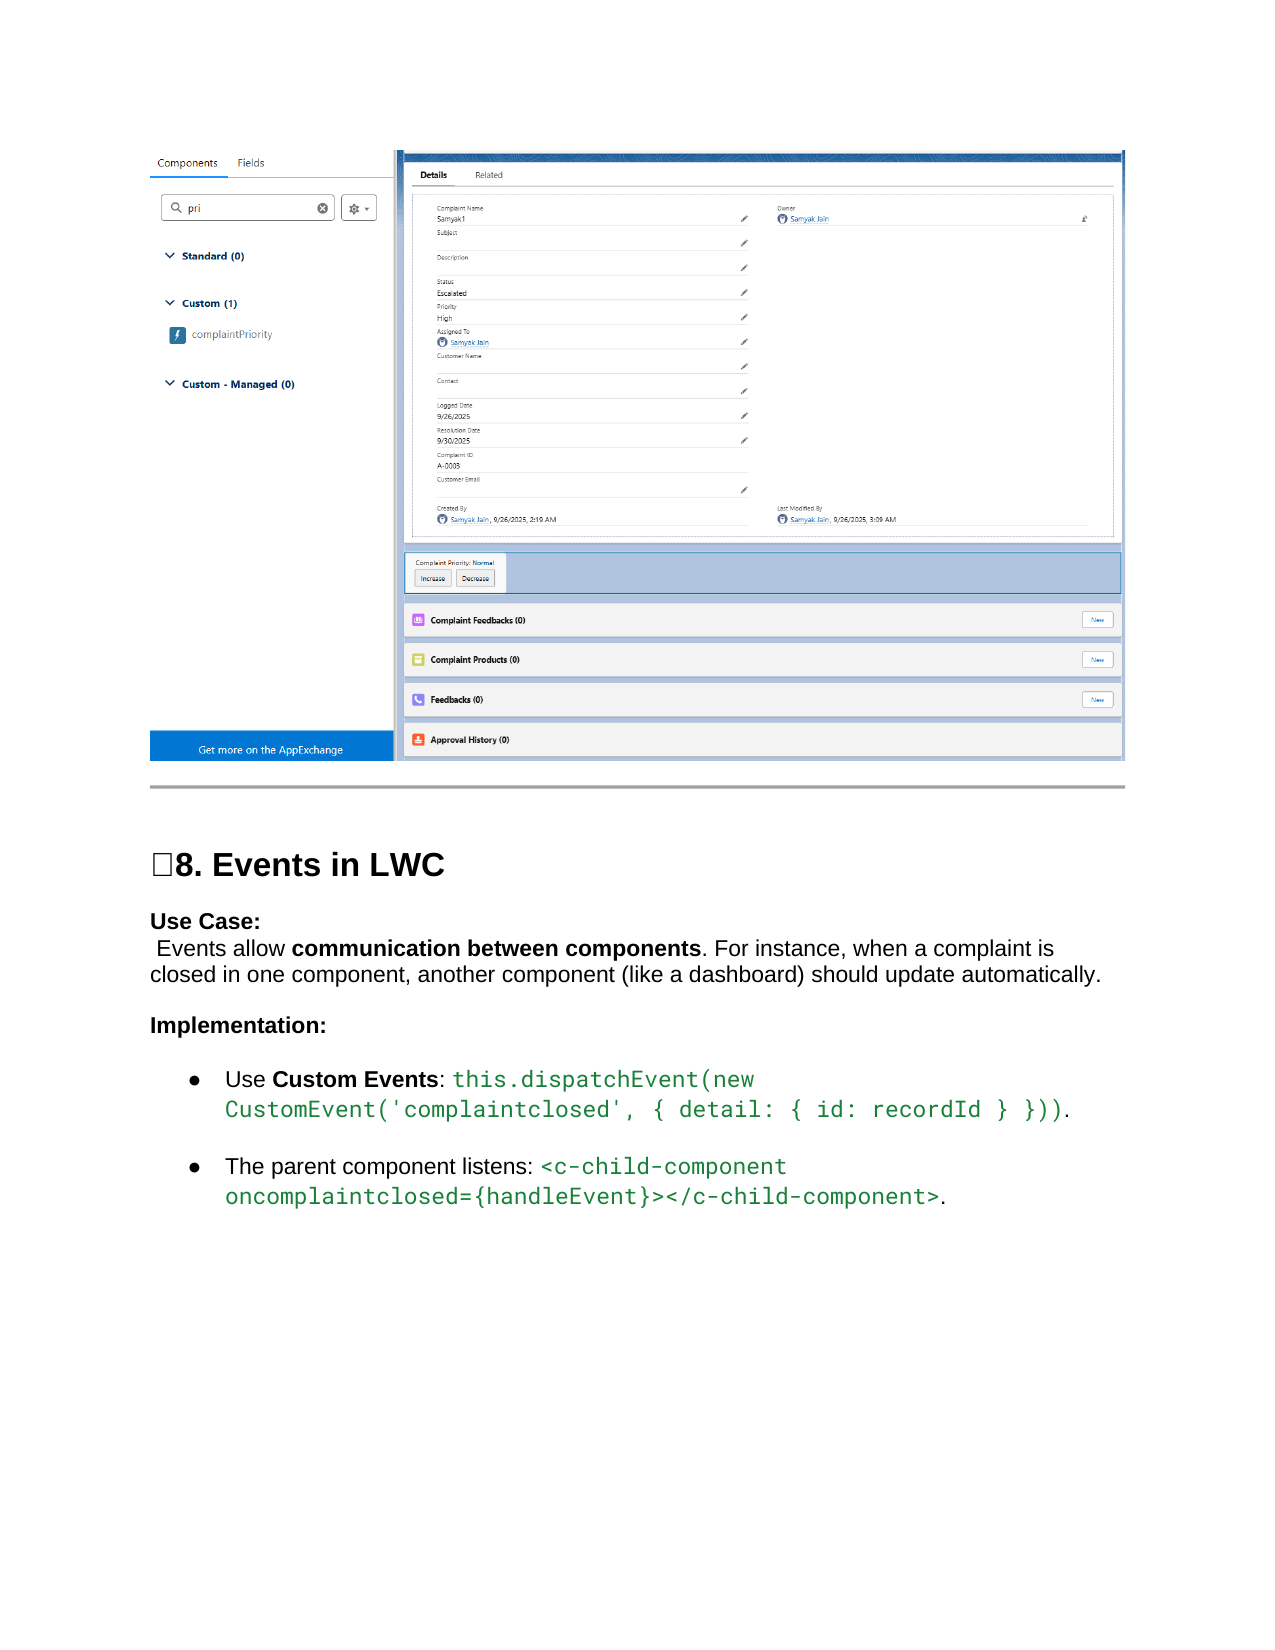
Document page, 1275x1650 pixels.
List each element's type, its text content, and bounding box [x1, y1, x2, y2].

text 🔹8. Events in LWC [150, 845, 1125, 883]
text Use Case: Events allow communication between components. For instance, when a complaint is closed in one component, another component (like a dashboard) should update automatically. [150, 908, 1125, 987]
picture [150, 150, 1125, 761]
list The parent component listens: <c-child-component oncomplaintclosed={handleEvent}></c-child-component>. [187, 1150, 1125, 1237]
text Implementation: [150, 1012, 1125, 1039]
list Use Custom Events: this.dispatchEvent(new CustomEvent('complaintclosed', { detail: { id: recordId } })). [187, 1064, 1125, 1150]
